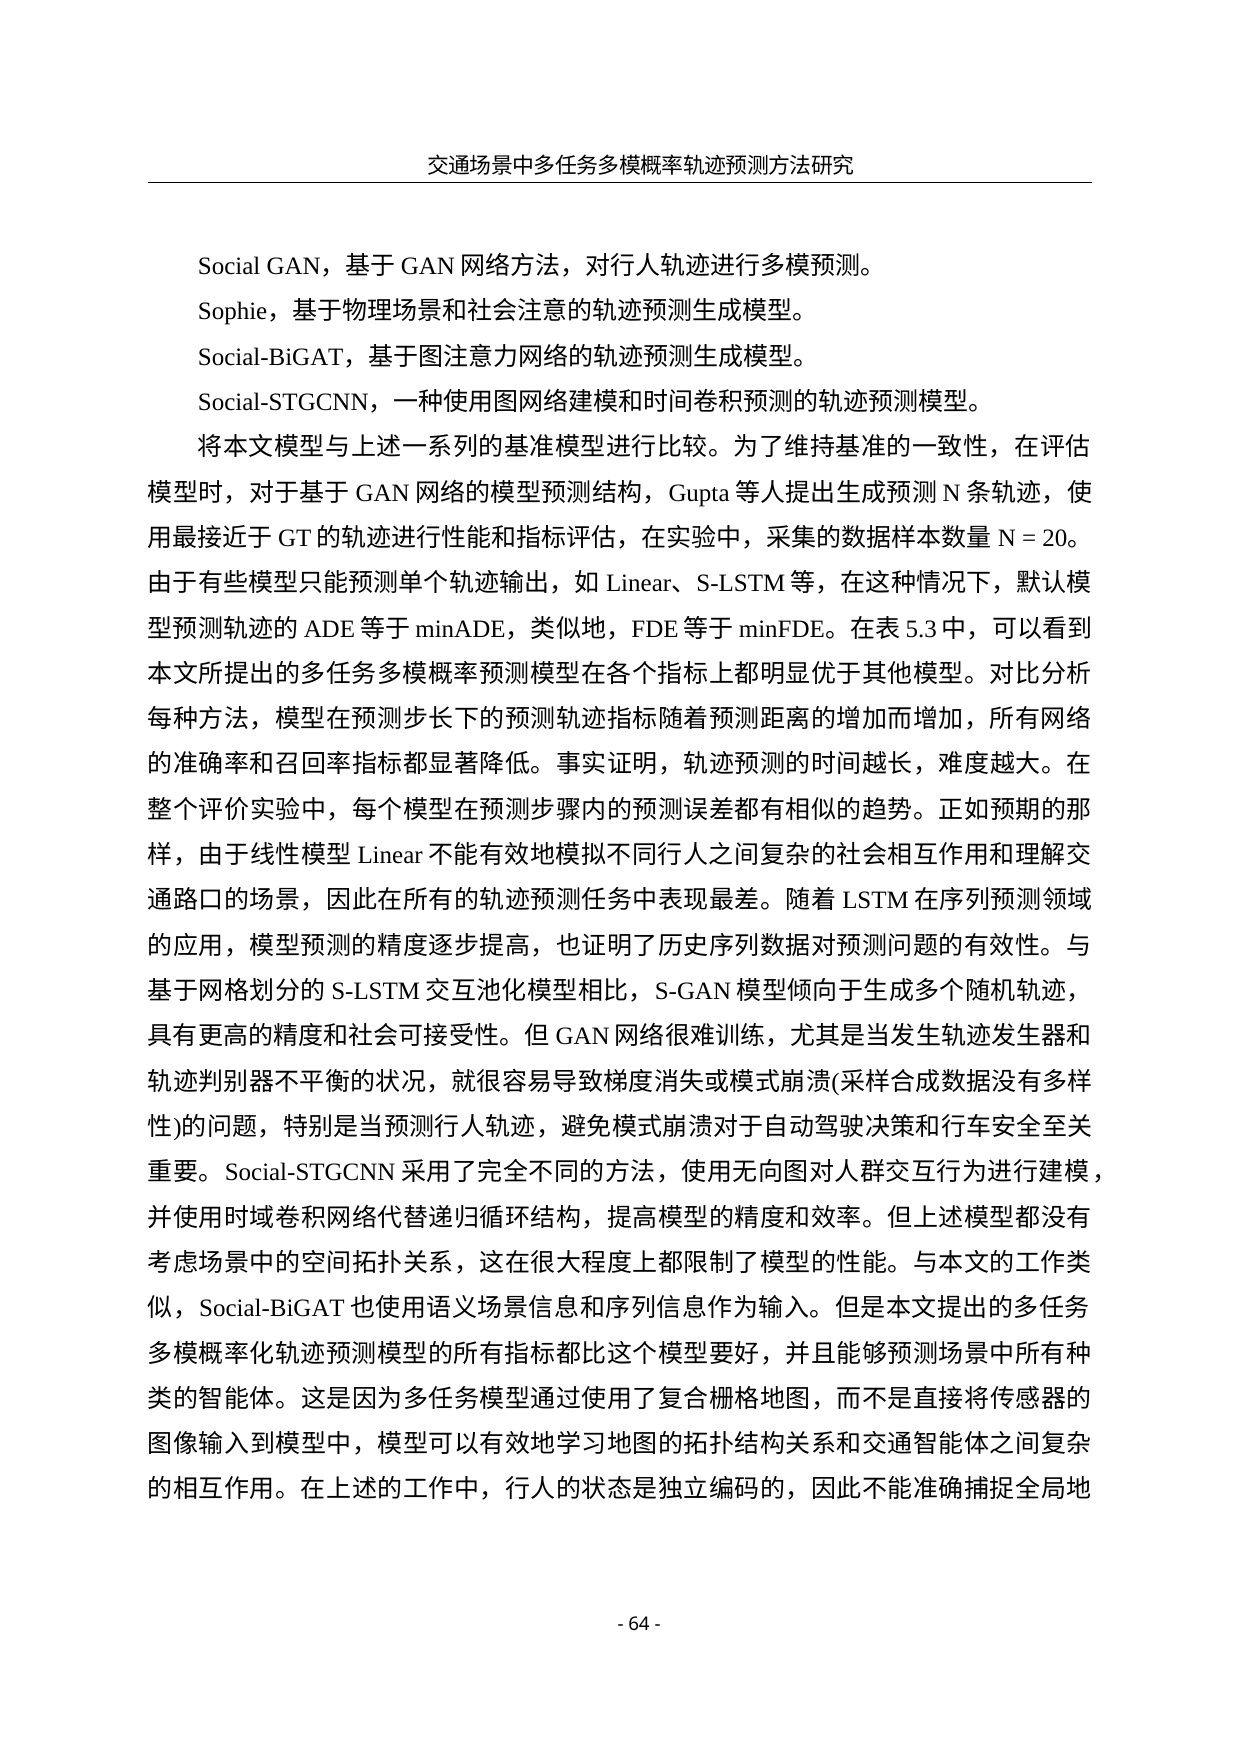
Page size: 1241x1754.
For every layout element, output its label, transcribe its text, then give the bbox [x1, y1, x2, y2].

text Social-BiGAT，基于图注意力网络的轨迹预测生成模型。 [148, 336, 1092, 372]
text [148, 427, 1092, 1505]
text Sophie，基于物理场景和社会注意的轨迹预测生成模型。 [148, 291, 1092, 327]
text Social-STGCNN，一种使用图网络建模和时间卷积预测的轨迹预测模型。 [148, 381, 1092, 418]
text Social GAN，基于GAN网络方法，对行人轨迹进行多模预测。 [148, 246, 1092, 282]
